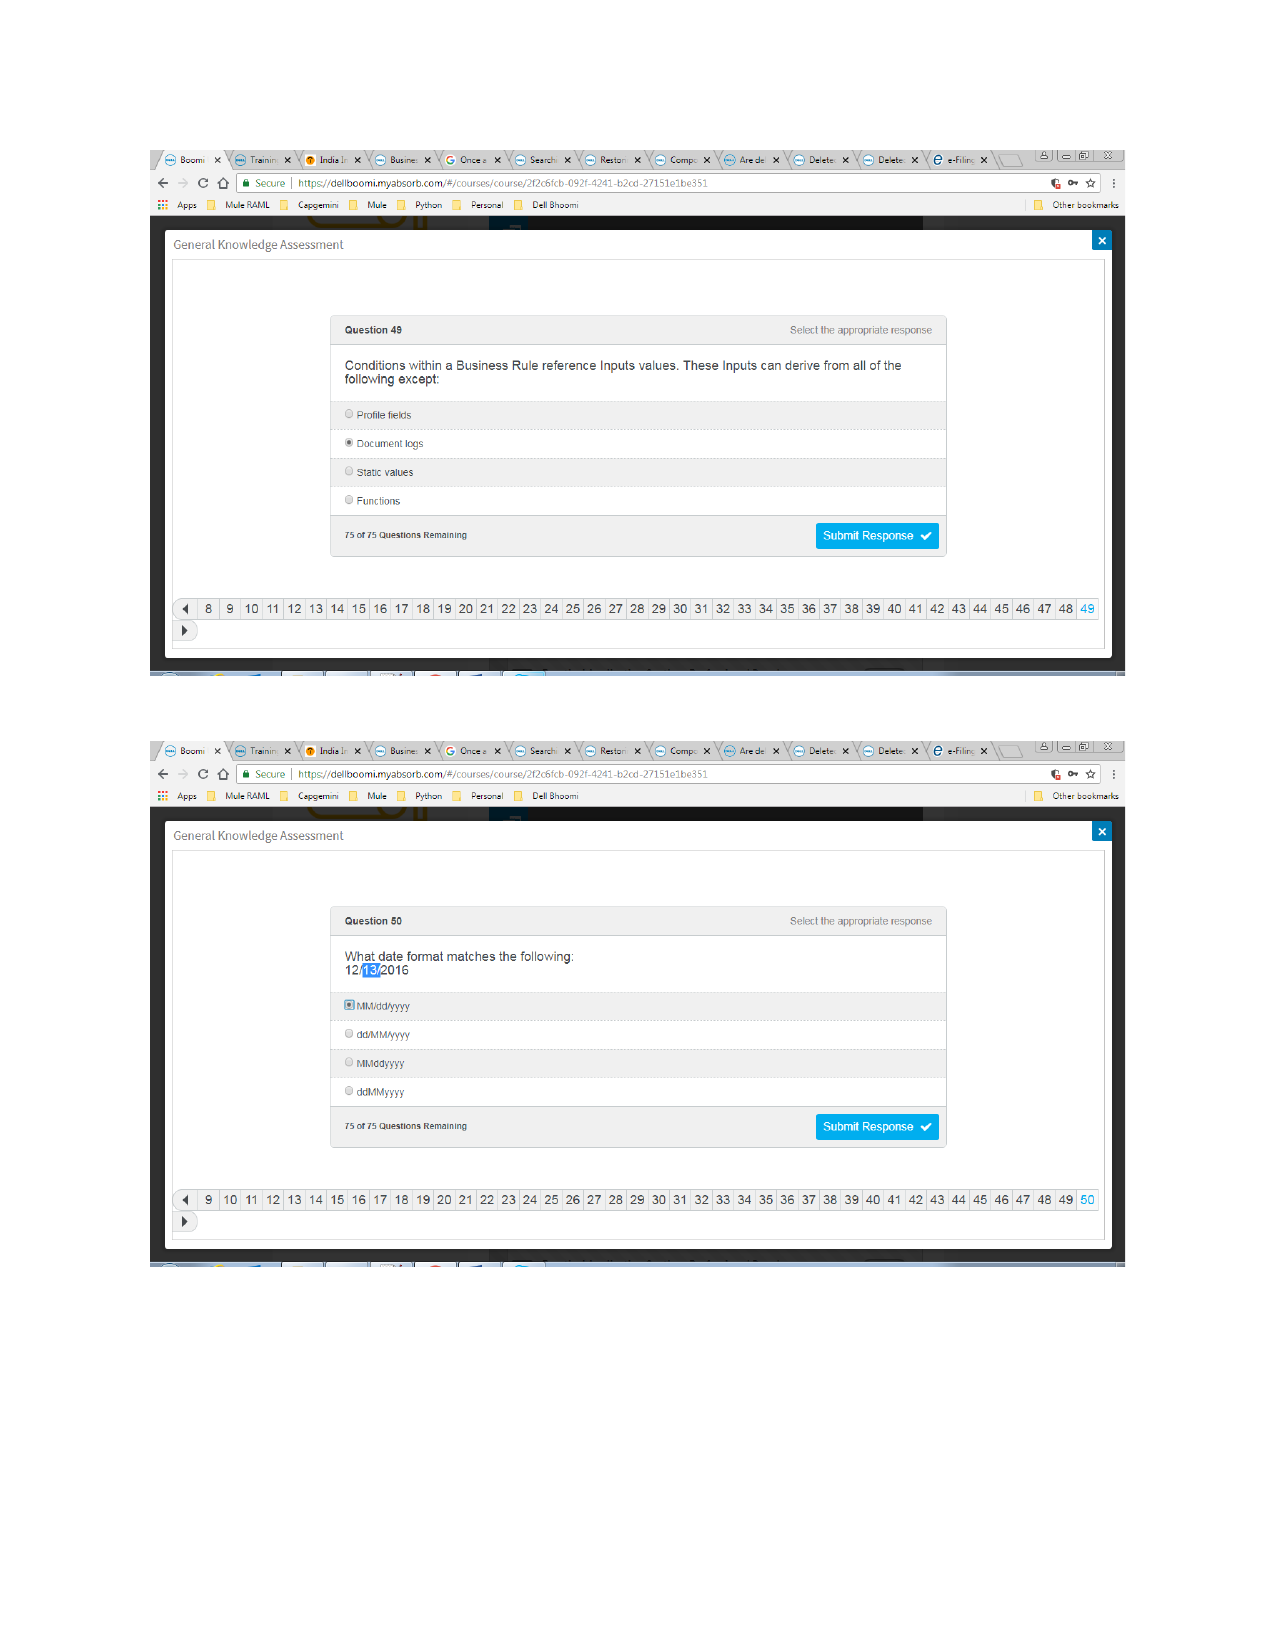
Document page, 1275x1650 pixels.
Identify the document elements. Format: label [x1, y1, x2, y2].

picture [150, 150, 1125, 676]
picture [150, 741, 1125, 1267]
